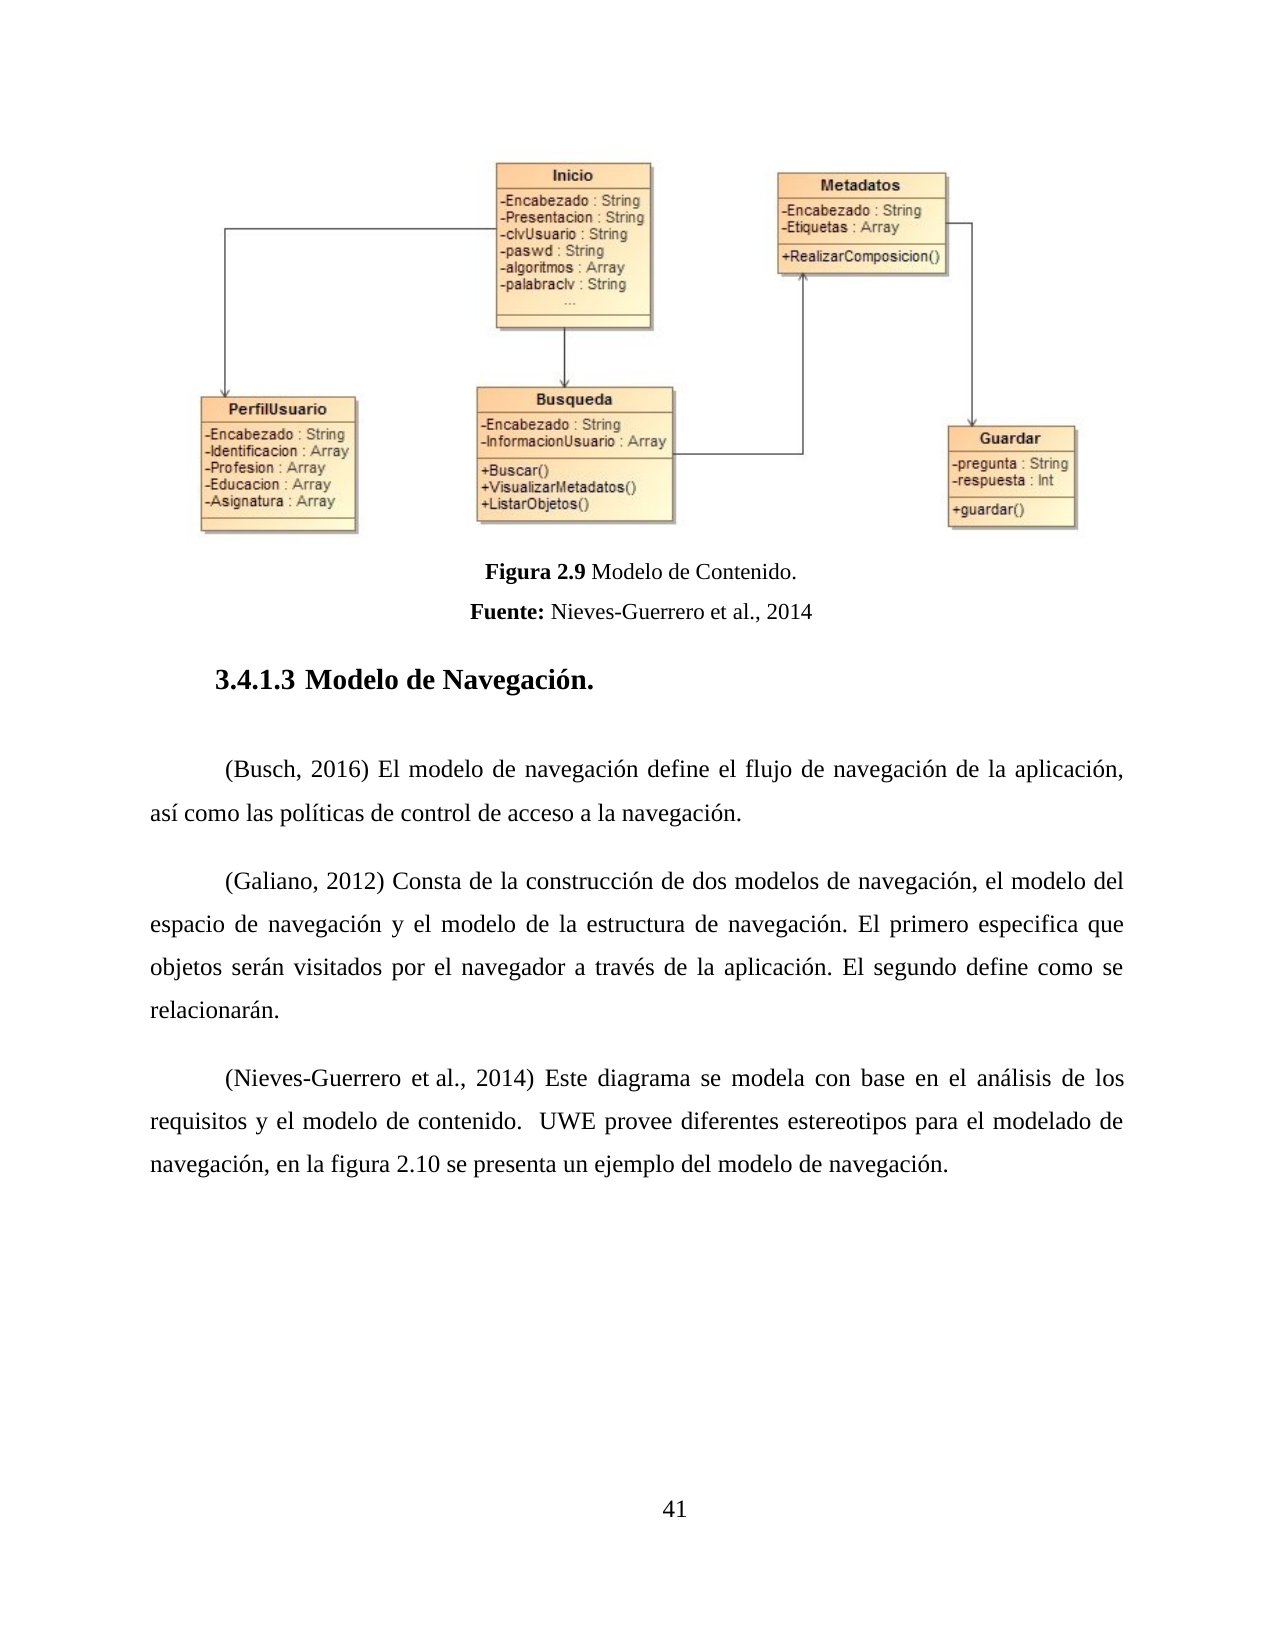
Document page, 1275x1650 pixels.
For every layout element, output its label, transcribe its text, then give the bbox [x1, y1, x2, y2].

text (Busch, 2016) El modelo de navegación define el flujo de navegación de la aplicación, así como las políticas de control de acceso a la navegación. [150, 754, 1125, 826]
text (Nieves-Guerrero et al., 2014) Este diagrama se modela con base en el análisis de los requisitos y el modelo de contenido. UWE provee diferentes estereotipos para el modelado de navegación, en la figura 2.10 se presenta un ejemplo del modelo de navegación. [150, 1063, 1125, 1178]
picture [187, 150, 1088, 544]
text (Galiano, 2012) Consta de la construcción de dos modelos de navegación, el modelo del espacio de navegación y el modelo de la estructura de navegación. El primero especifica que objetos serán visitados por el navegador a través de la aplicación. El segundo define como se relacionarán. [150, 866, 1125, 1024]
